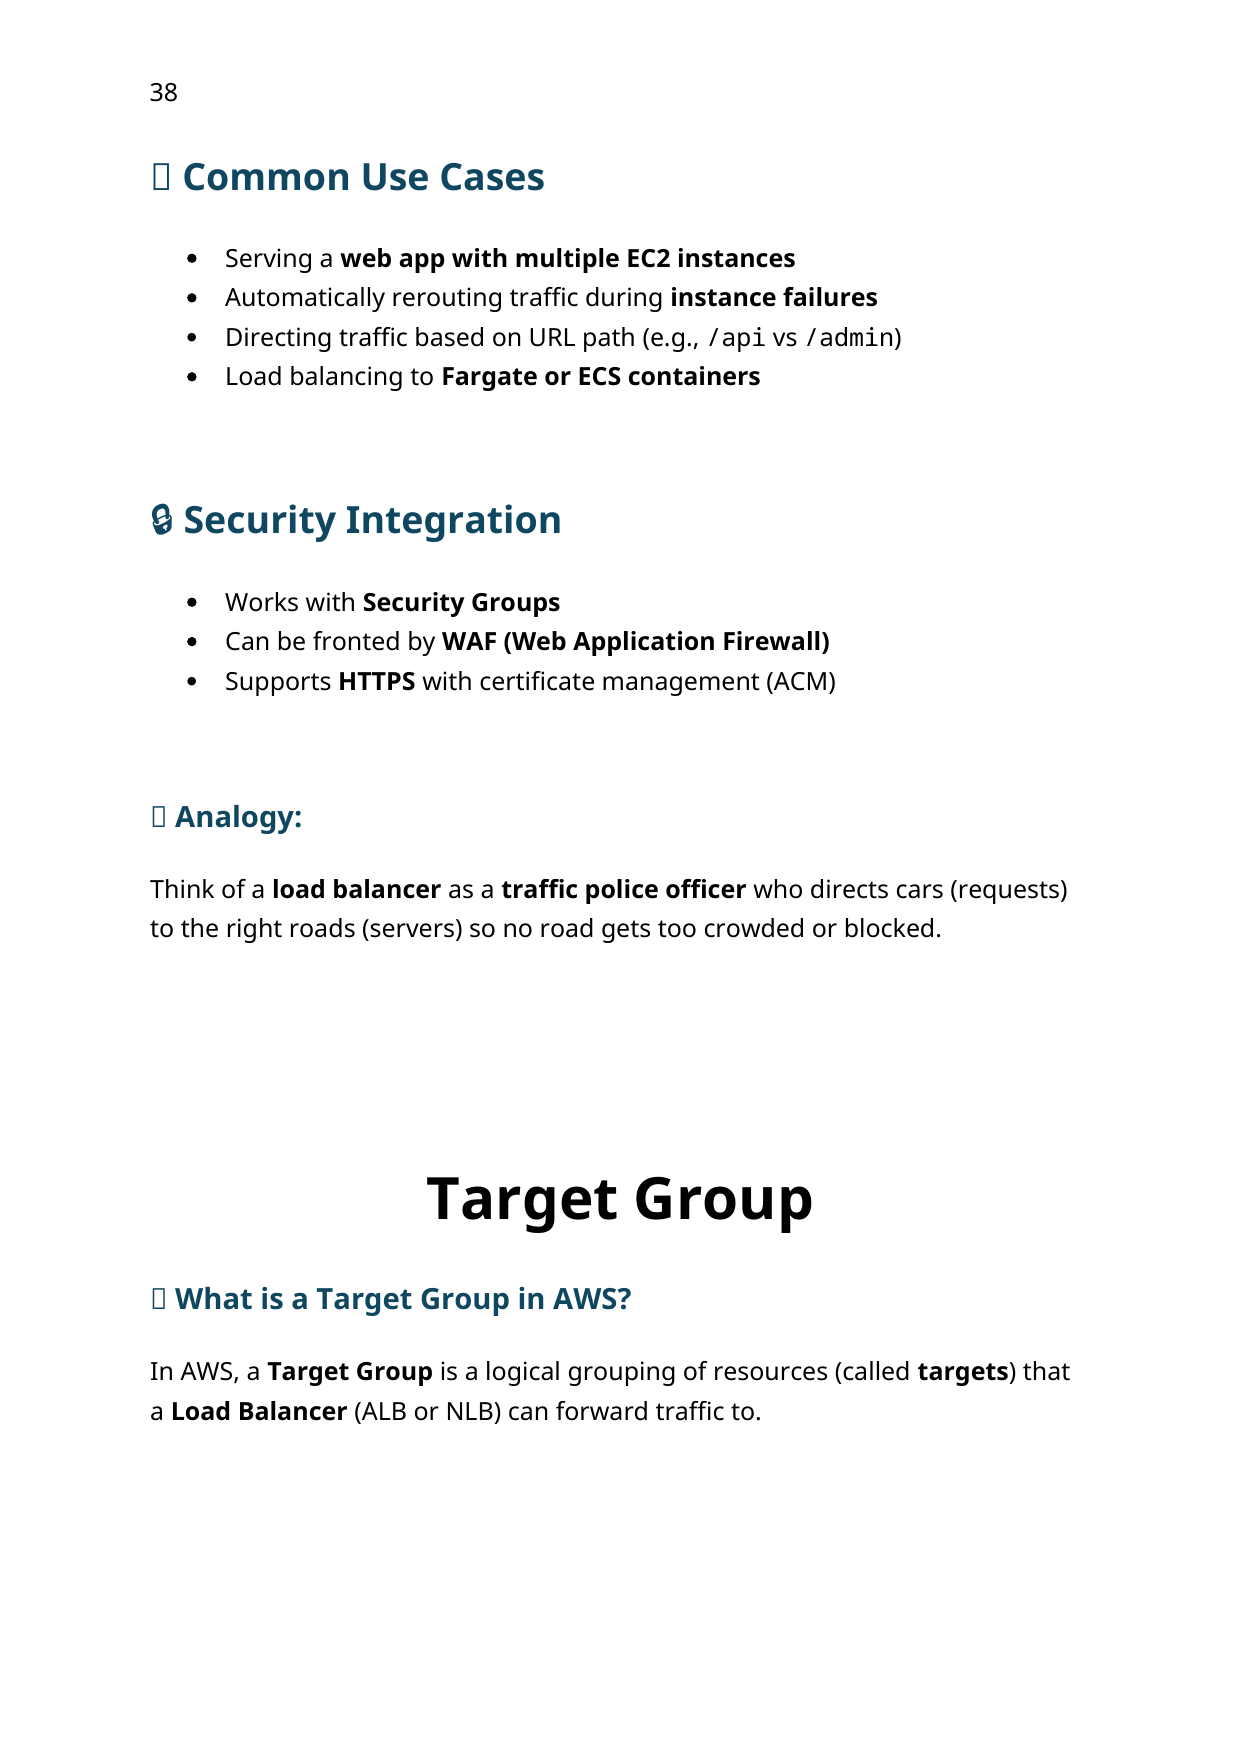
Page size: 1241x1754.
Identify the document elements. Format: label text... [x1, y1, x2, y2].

text In AWS, a Target Group is a logical grouping of resources (called targets) that a Load Balancer (ALB or NLB) can forward traffic to. [150, 1354, 1090, 1427]
text Think of a load balancer as a traffic police officer who directs cars (requests) to the right roads (servers) so no road gets too crowded or blocked. [150, 872, 1090, 945]
list Can be fronted by WAF (Web Application Firewall) [187, 624, 1090, 658]
subtitle 🧠 Analogy: [150, 796, 1090, 836]
list Serving a web app with multiple EC2 instances [187, 240, 1090, 274]
list Directing traffic based on URL path (e.g., /api vs /admin) [187, 319, 1090, 353]
list Supports HTTPS with certificate management (ACM) [187, 663, 1090, 697]
list Load balancing to Fargate or ECS containers [187, 359, 1090, 393]
text Target Group [150, 1157, 1090, 1237]
list Works with Security Groups [187, 584, 1090, 618]
list Automatically rerouting traffic during instance failures [187, 280, 1090, 314]
subtitle 🔒 Security Integration [150, 494, 1090, 545]
subtitle 🎯 What is a Target Group in AWS? [150, 1279, 1090, 1318]
subtitle 🧰 Common Use Cases [150, 150, 1090, 201]
